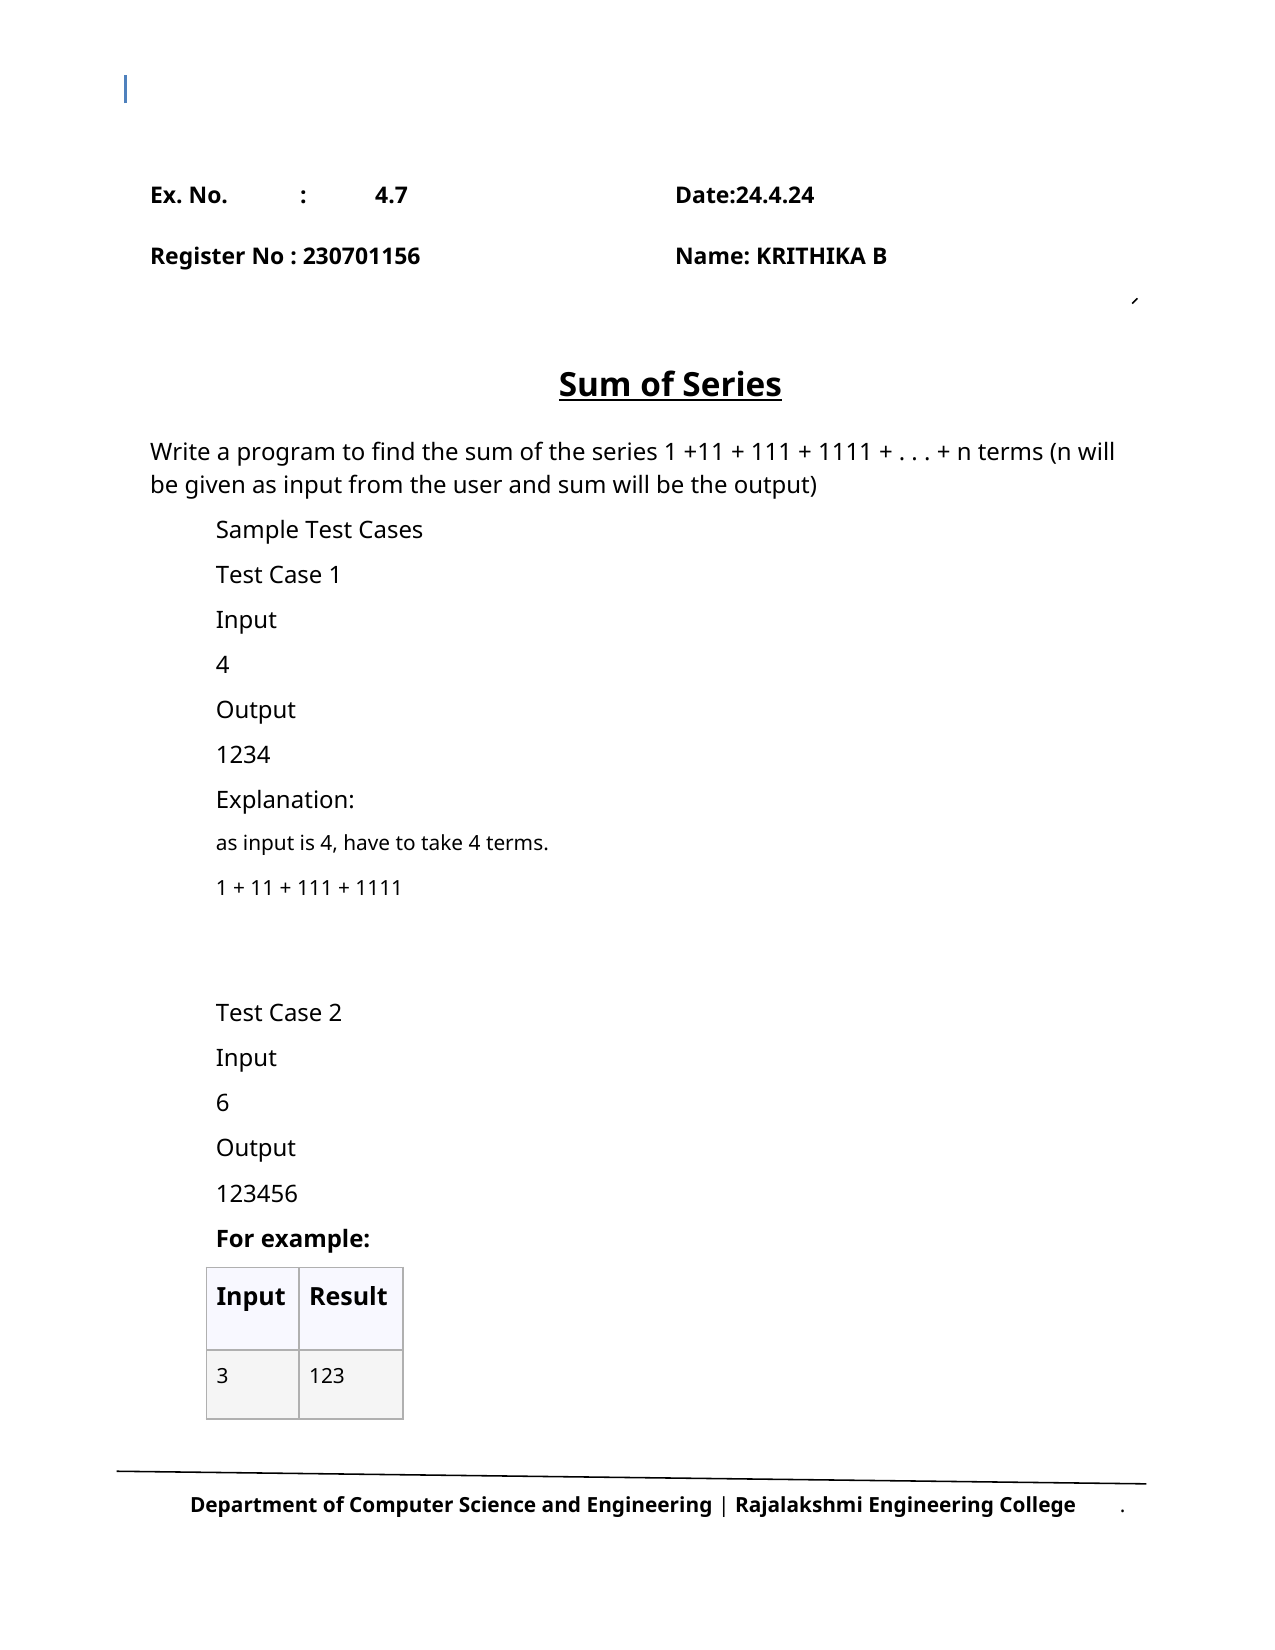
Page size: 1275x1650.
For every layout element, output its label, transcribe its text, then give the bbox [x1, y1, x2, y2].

text 6 [216, 1086, 1125, 1119]
text For example: [216, 1221, 1125, 1254]
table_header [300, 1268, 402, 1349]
text as input is 4, have to take 4 terms. [216, 828, 1125, 857]
text Input [216, 603, 1125, 636]
text Test Case 1 [216, 558, 1125, 590]
text 4 [216, 648, 1125, 681]
text Register No : 230701156 Name: KRITHIKA B [150, 239, 1125, 271]
text 123456 [216, 1176, 1125, 1209]
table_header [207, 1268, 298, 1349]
text Output [216, 1131, 1125, 1164]
text Sum of Series [216, 360, 1125, 406]
text Ex. No. : 4.7 Date:24.4.24 [150, 179, 1125, 210]
text Sample Test Cases [216, 513, 1125, 545]
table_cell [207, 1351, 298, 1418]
text Output [216, 693, 1125, 726]
text 1234 [216, 738, 1125, 771]
text Write a program to find the sum of the series 1 +11 + 111 + 1111 + . . . + n terms (n will be given as input from the user and sum will be the output) [150, 435, 1125, 500]
text Input [216, 1041, 1125, 1074]
text 1 + 11 + 111 + 1111 [216, 873, 1125, 902]
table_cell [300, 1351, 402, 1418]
text Test Case 2 [216, 996, 1125, 1028]
text Explanation: [216, 783, 1125, 816]
